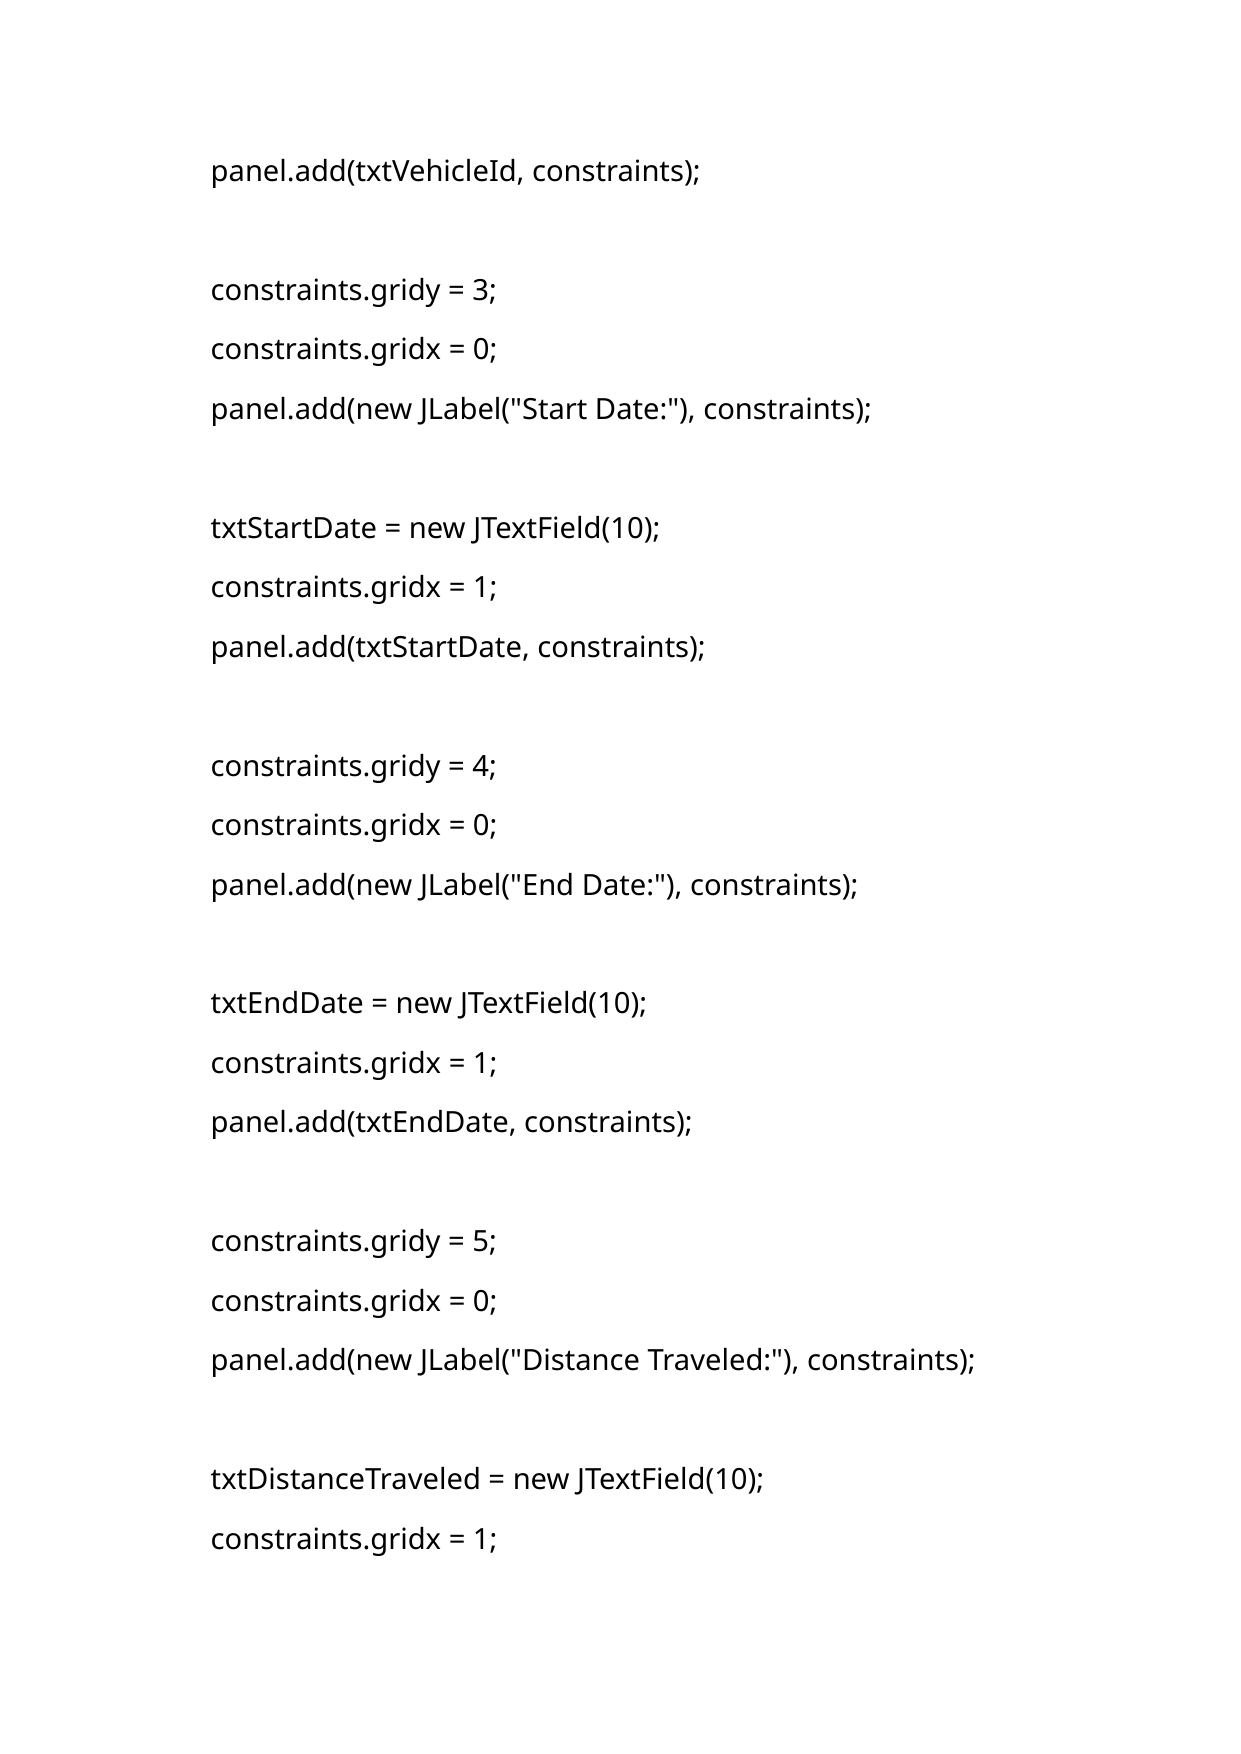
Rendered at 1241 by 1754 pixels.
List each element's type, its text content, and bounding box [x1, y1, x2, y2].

text constraints.gridx = 0; [150, 804, 1090, 844]
text constraints.gridy = 3; [150, 269, 1090, 309]
text constraints.gridy = 4; [150, 745, 1090, 784]
text panel.add(txtStartDate, constraints); [150, 626, 1090, 666]
text constraints.gridx = 0; [150, 328, 1090, 368]
text constraints.gridx = 1; [150, 566, 1090, 606]
text constraints.gridx = 1; [150, 1042, 1090, 1082]
text panel.add(txtEndDate, constraints); [150, 1102, 1090, 1141]
text txtDistanceTraveled = new JTextField(10); [150, 1458, 1090, 1498]
text txtEndDate = new JTextField(10); [150, 983, 1090, 1022]
text constraints.gridy = 5; [150, 1221, 1090, 1260]
text constraints.gridx = 0; [150, 1280, 1090, 1320]
text panel.add(new JLabel("End Date:"), constraints); [150, 864, 1090, 903]
text panel.add(new JLabel("Start Date:"), constraints); [150, 388, 1090, 428]
text txtStartDate = new JTextField(10); [150, 507, 1090, 547]
text panel.add(txtVehicleId, constraints); [150, 150, 1090, 190]
text constraints.gridx = 1; [150, 1518, 1090, 1558]
text panel.add(new JLabel("Distance Traveled:"), constraints); [150, 1339, 1090, 1379]
